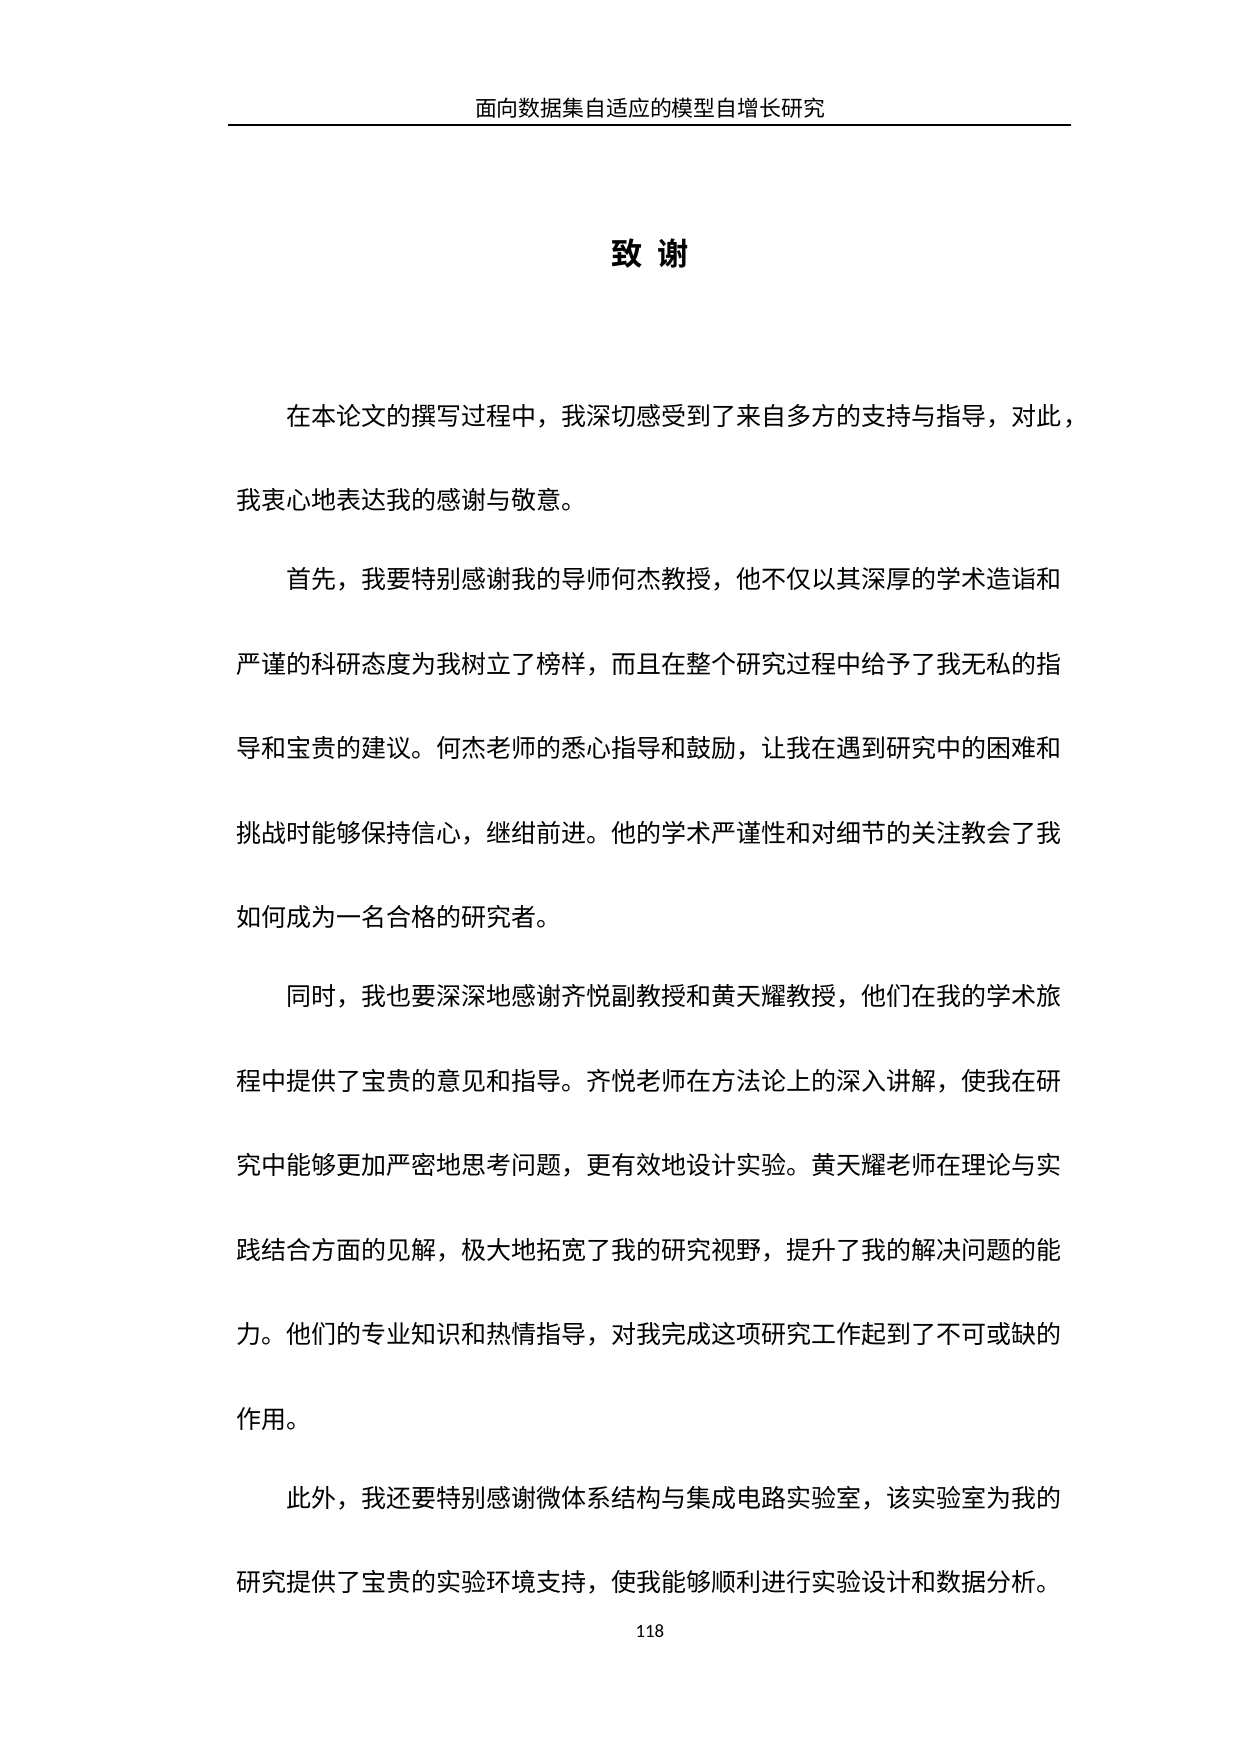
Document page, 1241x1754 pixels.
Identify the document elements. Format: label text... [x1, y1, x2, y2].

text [236, 1464, 1063, 1613]
text 同时，我也要深深地感谢齐悦副教授和黄天耀教授，他们在我的学术旅程中提供了宝贵的意见和指导。齐悦老师在方法论上的深入讲解，使我在研究中能够更加严密地思考问题，更有效地设计实验。黄天耀老师在理论与实践结合方面的见解，极大地拓宽了我的研究视野，提升了我的解决问题的能力。他们的专业知识和热情指导，对我完成这项研究工作起到了不可或缺的作用。 [236, 962, 1063, 1450]
text 首先，我要特别感谢我的导师何杰教授，他不仅以其深厚的学术造诣和严谨的科研态度为我树立了榜样，而且在整个研究过程中给予了我无私的指导和宝贵的建议。何杰老师的悉心指导和鼓励，让我在遇到研究中的困难和挑战时能够保持信心，继绀前进。他的学术严谨性和对细节的关注教会了我如何成为一名合格的研究者。 [236, 545, 1063, 948]
text 在本论文的撰写过程中，我深切感受到了来自多方的支持与指导，对此，我衷心地表达我的感谢与敬意。 [236, 382, 1063, 531]
text 致 谢 [236, 219, 1063, 284]
